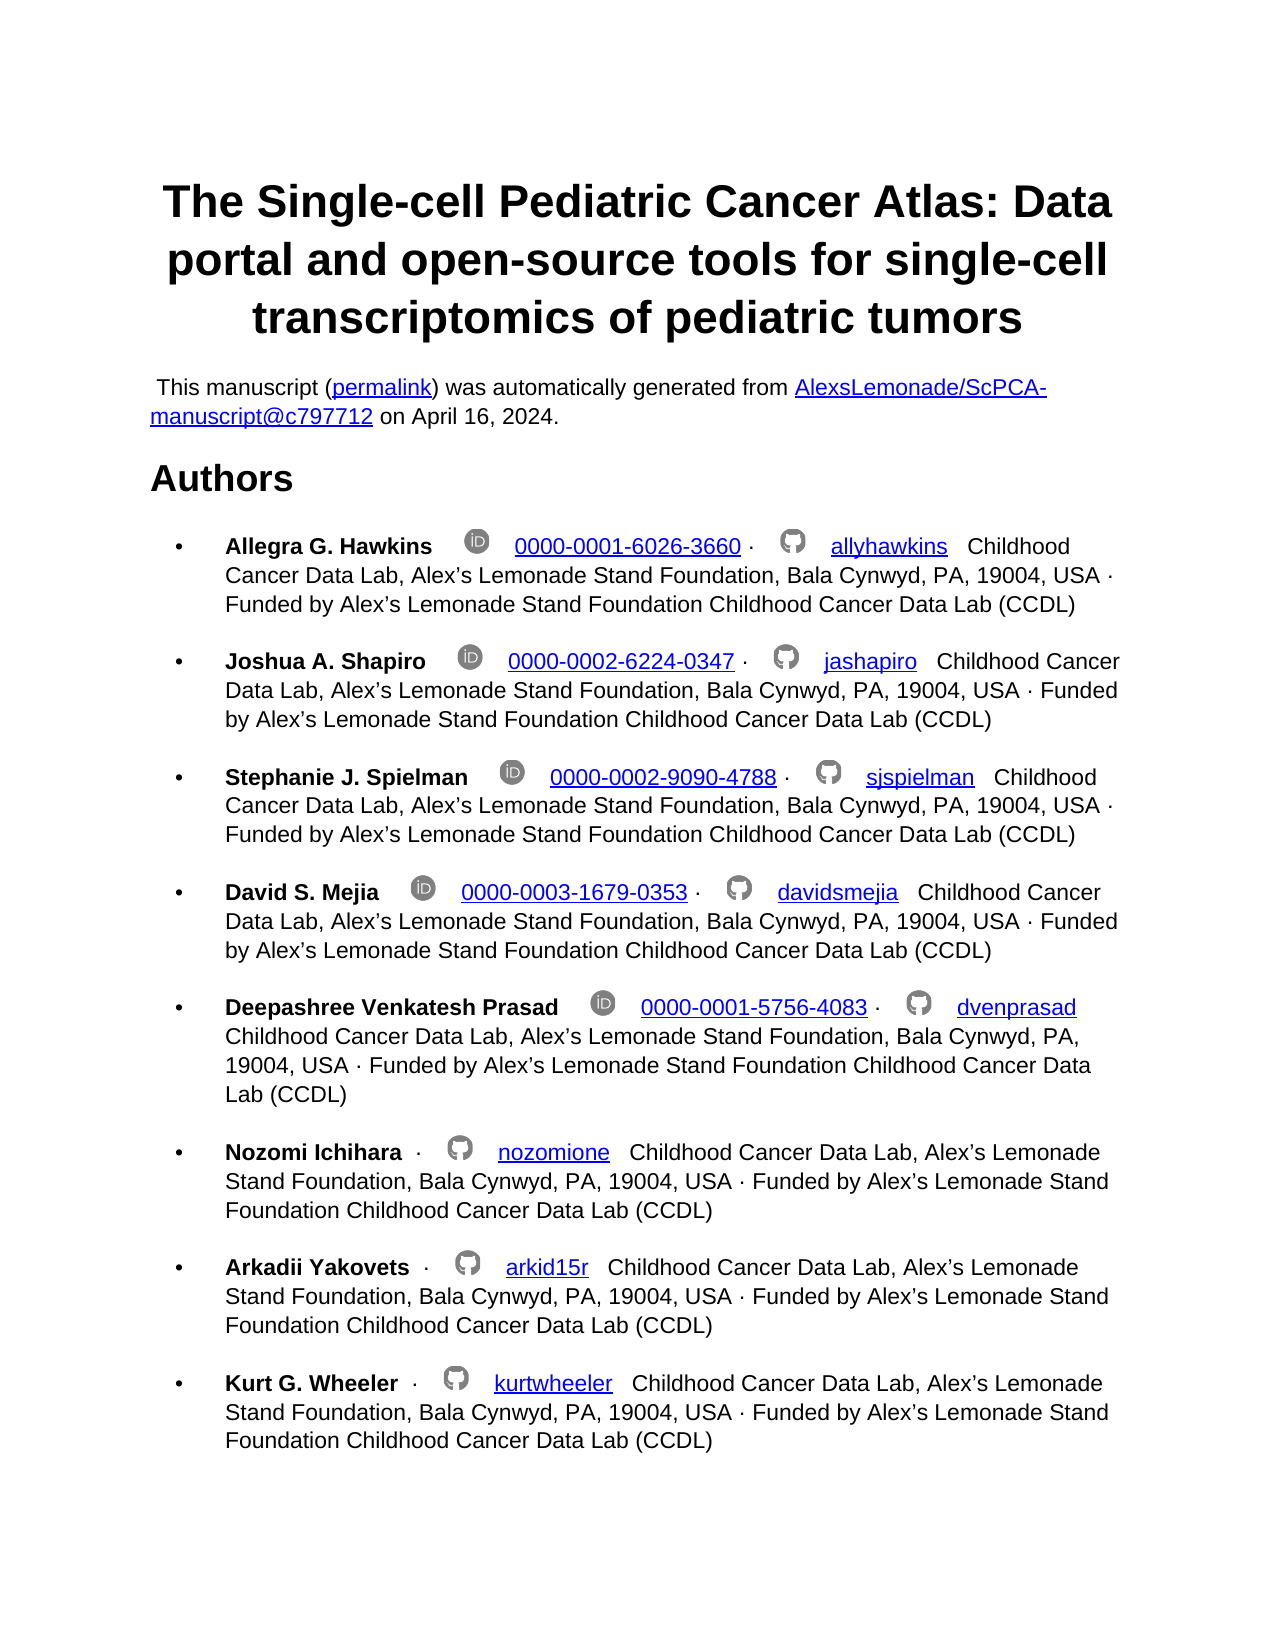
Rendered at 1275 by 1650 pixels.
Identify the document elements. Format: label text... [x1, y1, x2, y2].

list Joshua A. Shapiro 0000-0002-6224-0347 · jashapiro Childhood Cancer Data Lab, Alex’s Lemonade Stand Foundation, Bala Cynwyd, PA, 19004, USA · Funded by Alex’s Lemonade Stand Foundation Childhood Cancer Data Lab (CCDL) [175, 644, 1125, 732]
subtitle Authors [150, 457, 1125, 500]
picture [780, 529, 806, 554]
picture [464, 529, 490, 554]
list Allegra G. Hawkins 0000-0001-6026-3660 · allyhawkins Childhood Cancer Data Lab, Alex’s Lemonade Stand Foundation, Bala Cynwyd, PA, 19004, USA · Funded by Alex’s Lemonade Stand Foundation Childhood Cancer Data Lab (CCDL) [175, 529, 1125, 617]
picture [457, 644, 483, 670]
list Kurt G. Wheeler · kurtwheeler Childhood Cancer Data Lab, Alex’s Lemonade Stand Foundation, Bala Cynwyd, PA, 19004, USA · Funded by Alex’s Lemonade Stand Foundation Childhood Cancer Data Lab (CCDL) [175, 1366, 1125, 1454]
picture [590, 990, 616, 1016]
title The Single-cell Pediatric Cancer Atlas: Data portal and open-source tools for single-cell transcriptomics of pediatric tumors [150, 175, 1125, 343]
picture [773, 644, 799, 670]
picture [410, 875, 436, 901]
list David S. Mejia 0000-0003-1679-0353 · davidsmejia Childhood Cancer Data Lab, Alex’s Lemonade Stand Foundation, Bala Cynwyd, PA, 19004, USA · Funded by Alex’s Lemonade Stand Foundation Childhood Cancer Data Lab (CCDL) [175, 875, 1125, 963]
picture [727, 875, 752, 901]
list Nozomi Ichihara · nozomione Childhood Cancer Data Lab, Alex’s Lemonade Stand Foundation, Bala Cynwyd, PA, 19004, USA · Funded by Alex’s Lemonade Stand Foundation Childhood Cancer Data Lab (CCDL) [175, 1135, 1125, 1223]
picture [443, 1366, 469, 1391]
list Deepashree Venkatesh Prasad 0000-0001-5756-4083 · dvenprasad Childhood Cancer Data Lab, Alex’s Lemonade Stand Foundation, Bala Cynwyd, PA, 19004, USA · Funded by Alex’s Lemonade Stand Foundation Childhood Cancer Data Lab (CCDL) [175, 991, 1125, 1107]
picture [447, 1135, 473, 1161]
picture [499, 760, 525, 785]
picture [906, 990, 932, 1016]
picture [455, 1250, 481, 1276]
text This manuscript (permalink) was automatically generated from AlexsLemonade/ScPCA-manuscript@c797712 on April 16, 2024. [150, 374, 1125, 429]
list Stephanie J. Spielman 0000-0002-9090-4788 · sjspielman Childhood Cancer Data Lab, Alex’s Lemonade Stand Foundation, Bala Cynwyd, PA, 19004, USA · Funded by Alex’s Lemonade Stand Foundation Childhood Cancer Data Lab (CCDL) [175, 760, 1125, 848]
picture [816, 760, 842, 785]
list Arkadii Yakovets · arkid15r Childhood Cancer Data Lab, Alex’s Lemonade Stand Foundation, Bala Cynwyd, PA, 19004, USA · Funded by Alex’s Lemonade Stand Foundation Childhood Cancer Data Lab (CCDL) [175, 1251, 1125, 1338]
